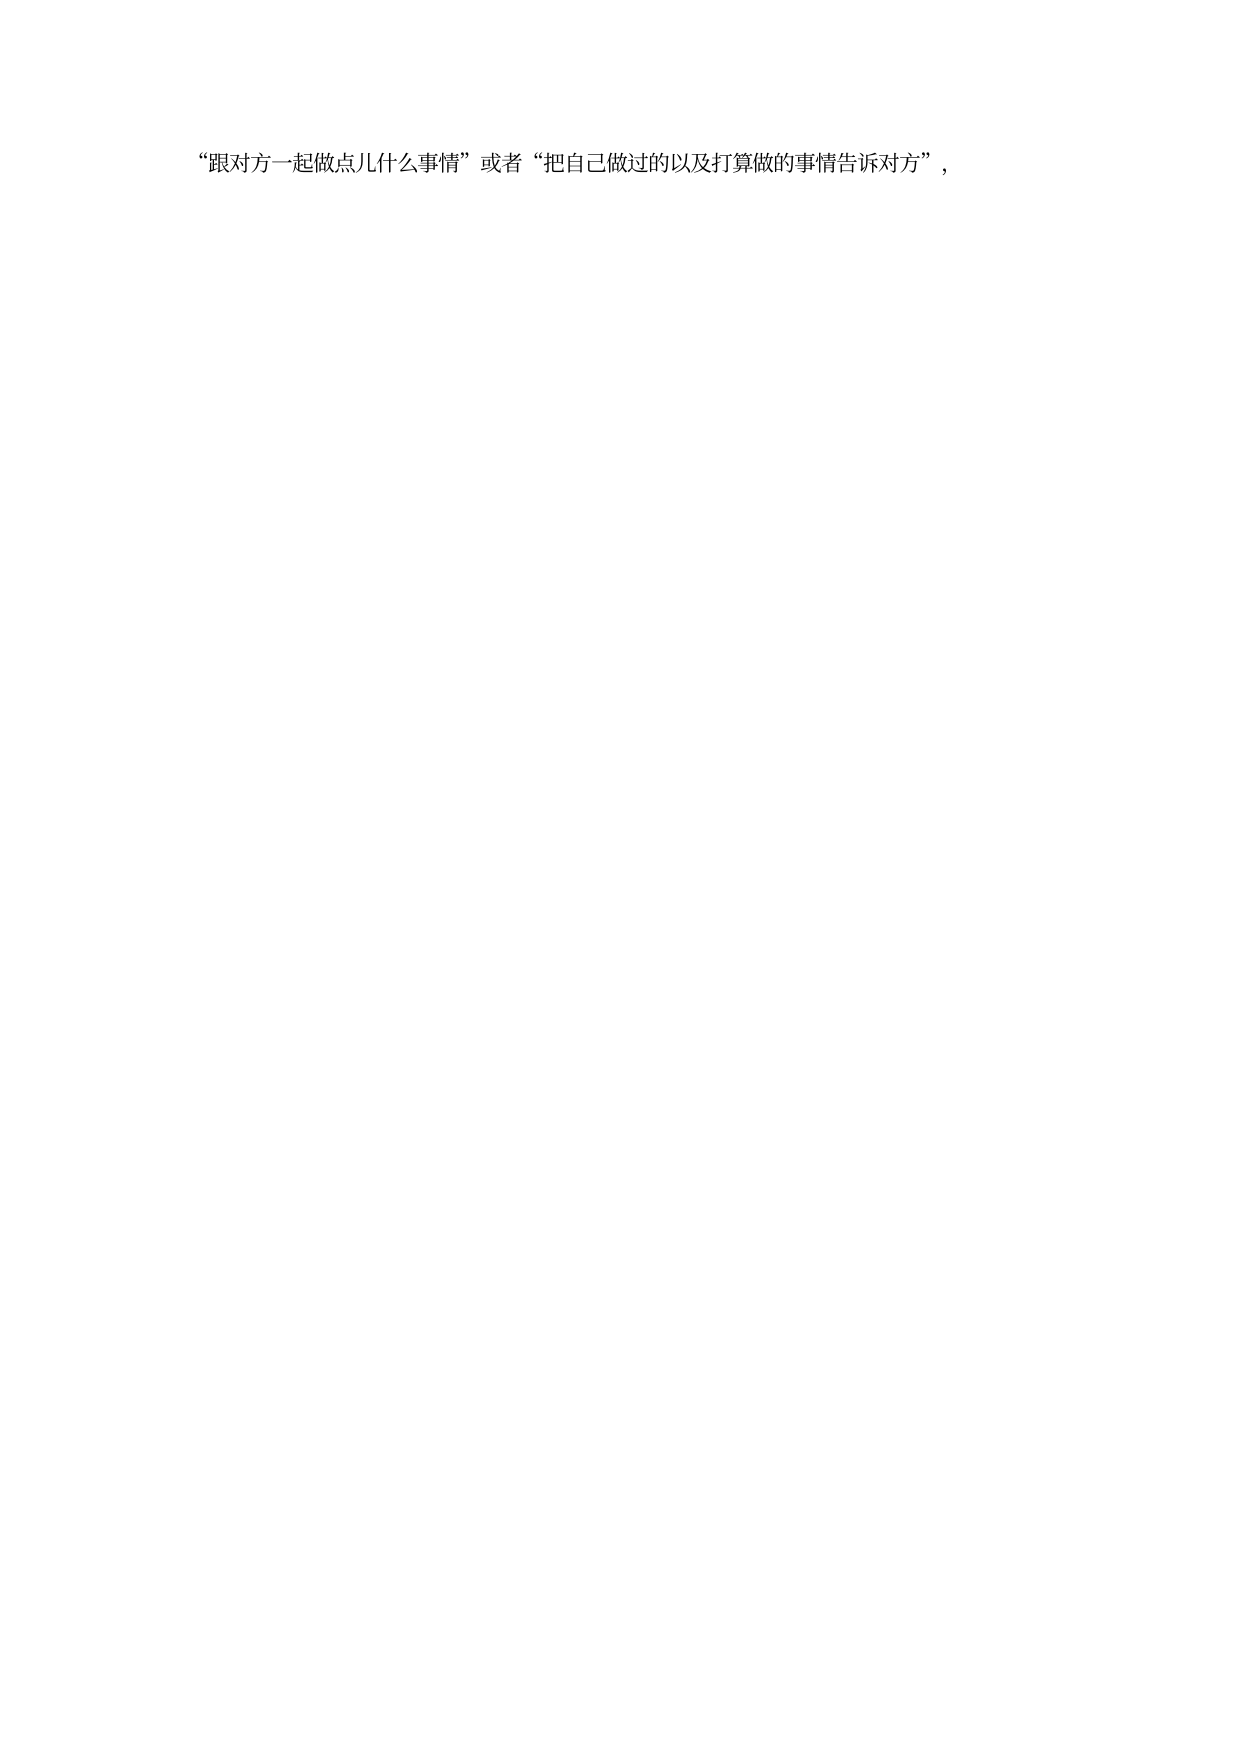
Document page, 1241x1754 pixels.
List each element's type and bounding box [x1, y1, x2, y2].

text [187, 146, 1054, 177]
